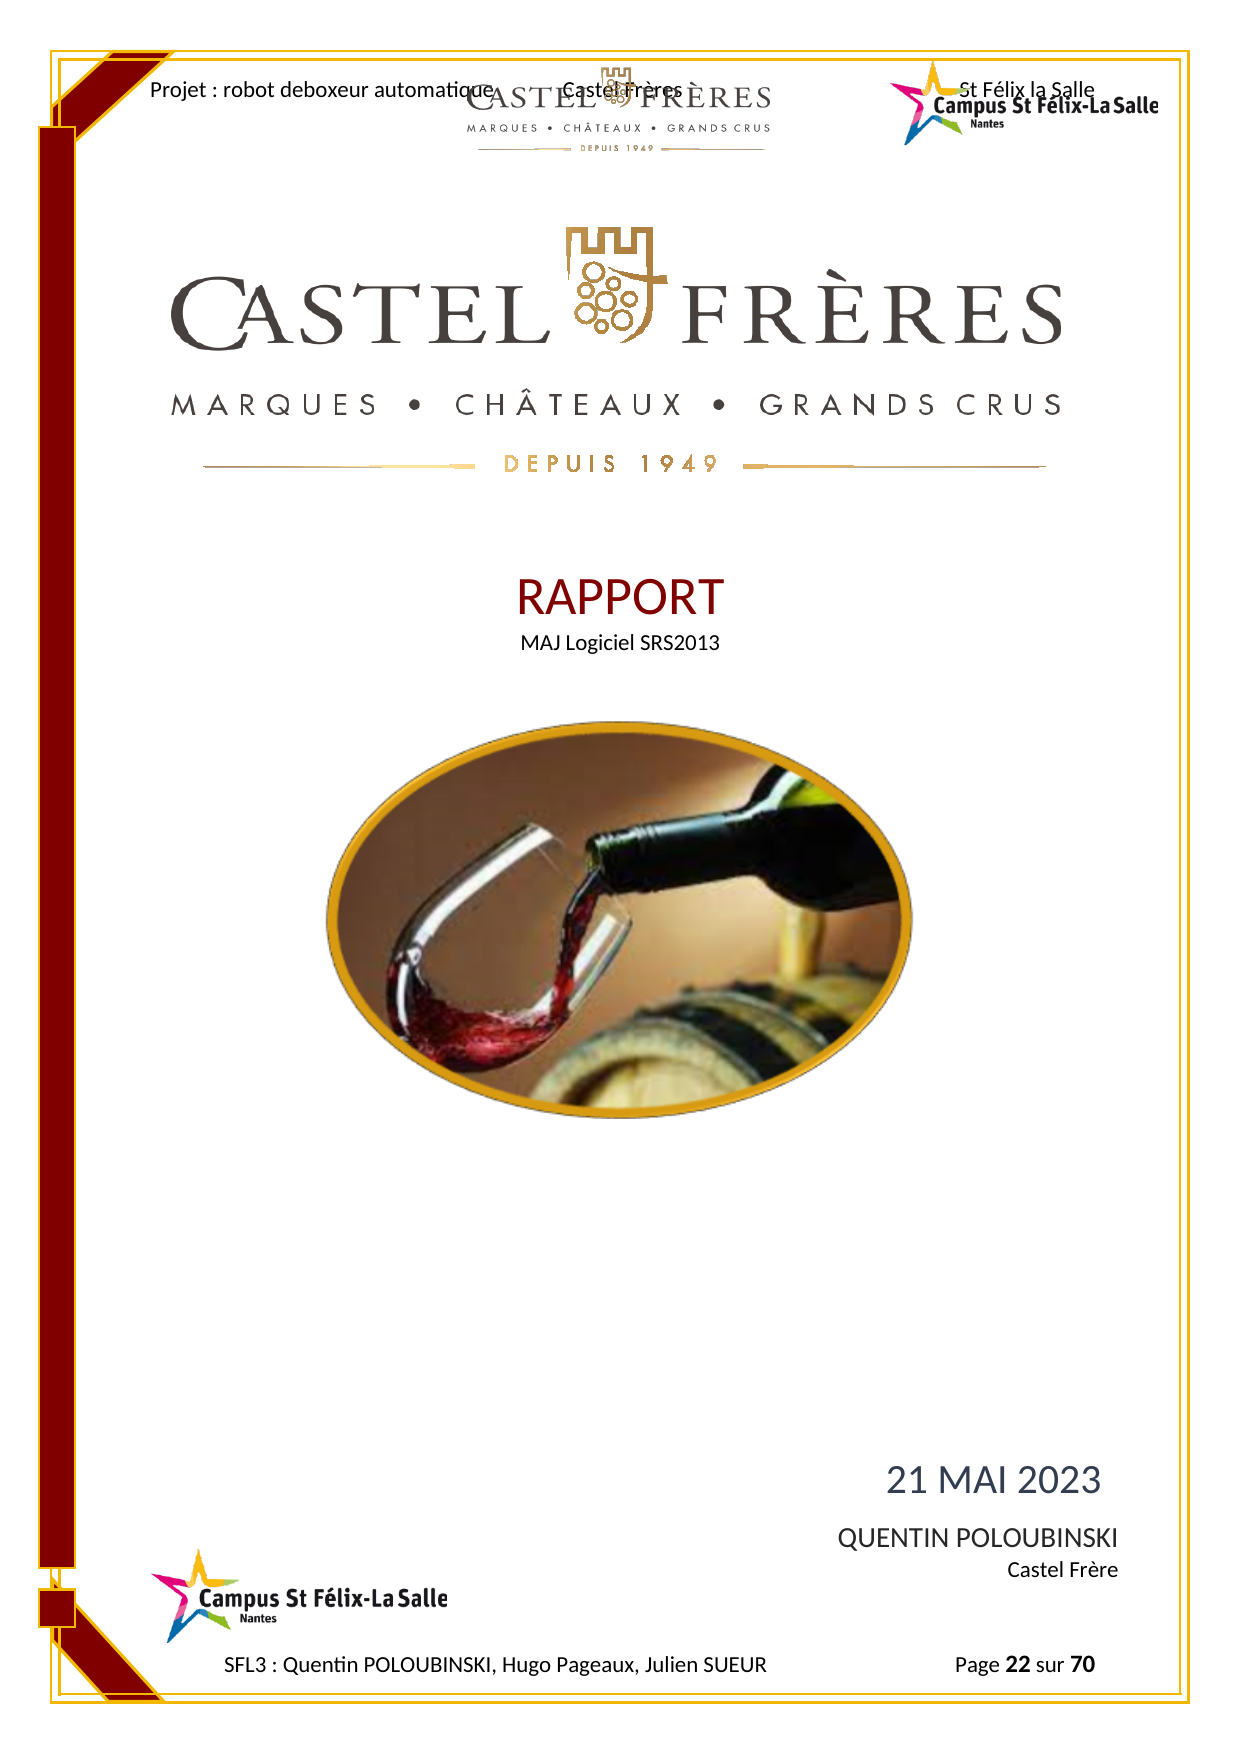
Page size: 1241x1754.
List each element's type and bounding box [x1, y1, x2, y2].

picture [161, 218, 1072, 475]
picture [889, 60, 1158, 145]
picture [150, 1548, 447, 1642]
picture [460, 59, 773, 157]
picture [320, 720, 920, 1119]
